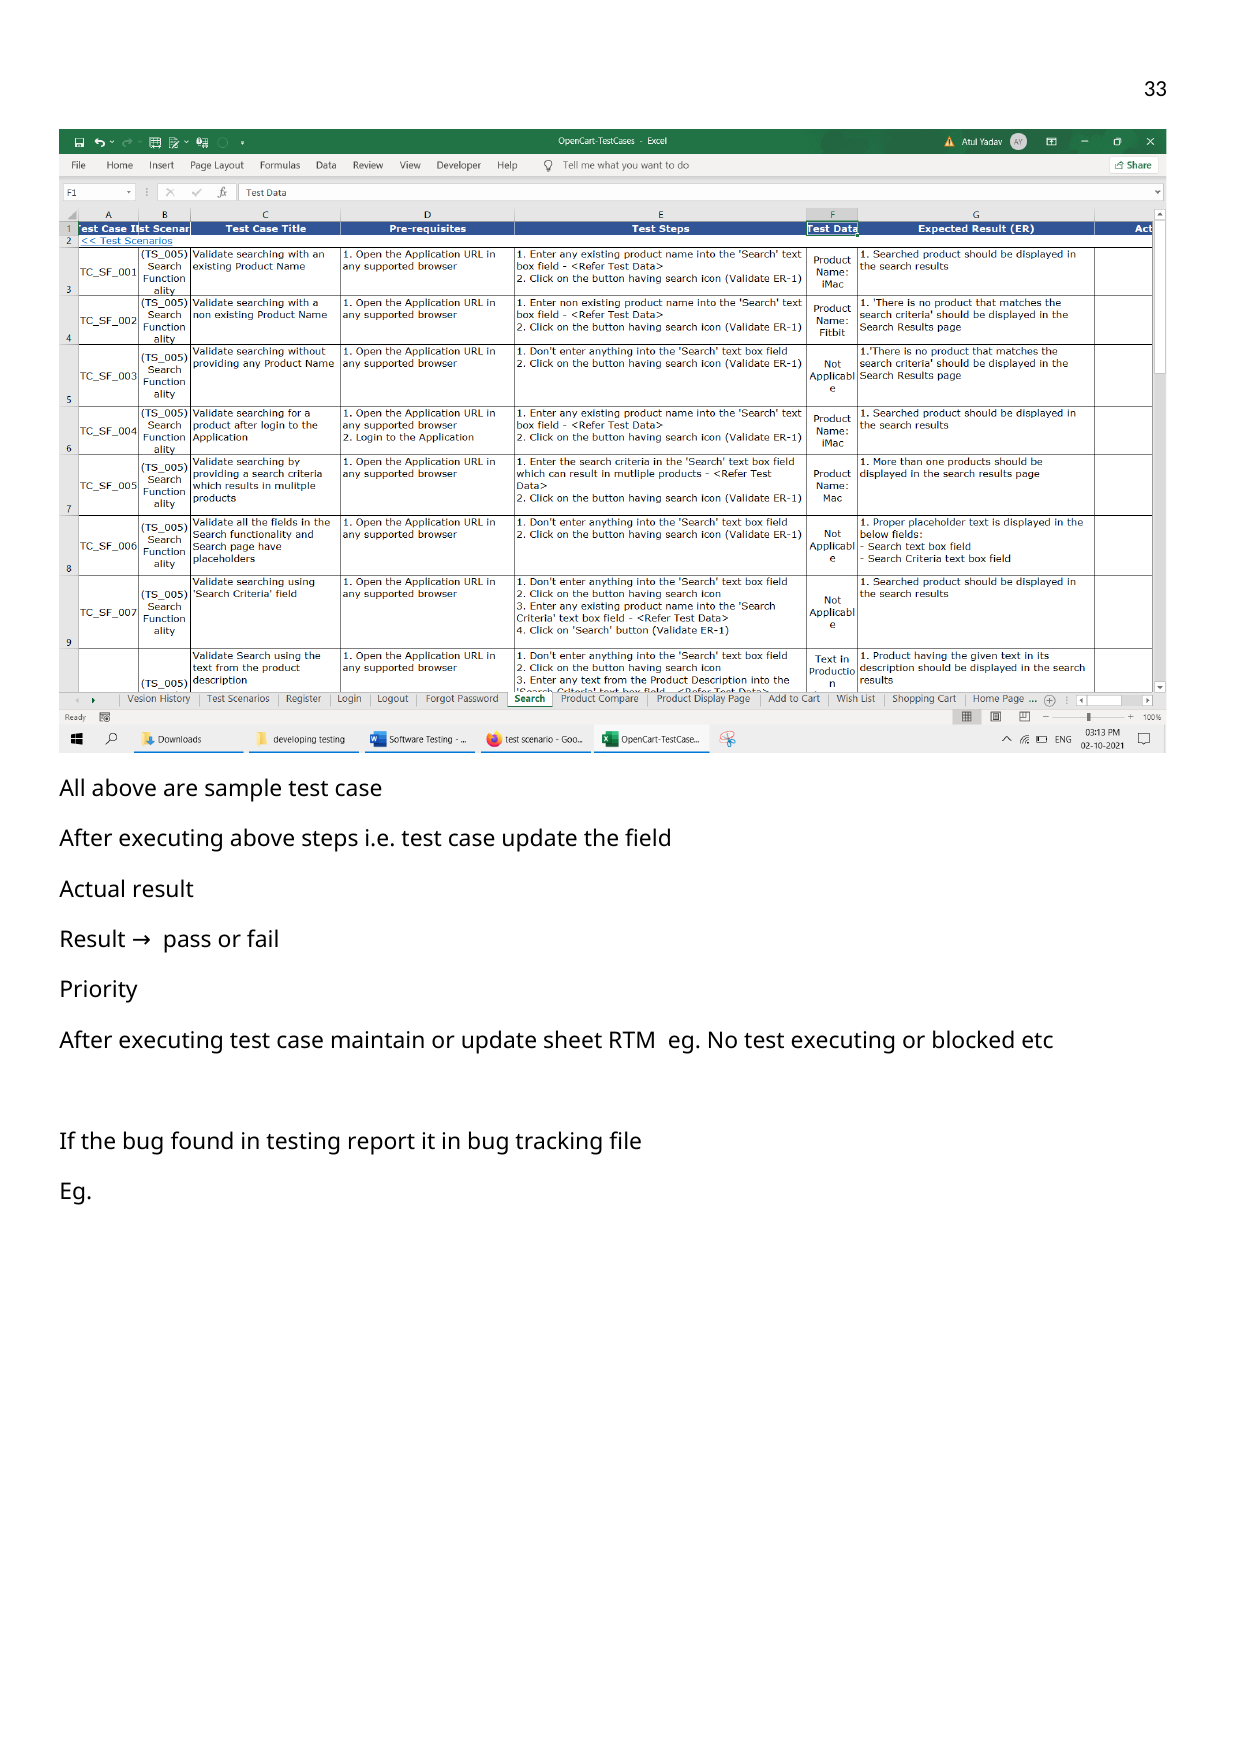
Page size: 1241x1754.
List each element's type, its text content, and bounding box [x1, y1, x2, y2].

text After executing test case maintain or update sheet RTM eg. No test executing or blocked etc [59, 1024, 1167, 1055]
text Result → pass or fail [59, 923, 1167, 954]
text Priority [59, 973, 1167, 1004]
picture [59, 129, 1167, 753]
text Actual result [59, 872, 1167, 904]
text After executing above steps i.e. test case update the field [59, 822, 1167, 853]
text If the bug found in testing report it in bug tracking file [59, 1124, 1167, 1156]
text Eg. [59, 1175, 1167, 1206]
text All above are sample test case [59, 772, 1167, 803]
